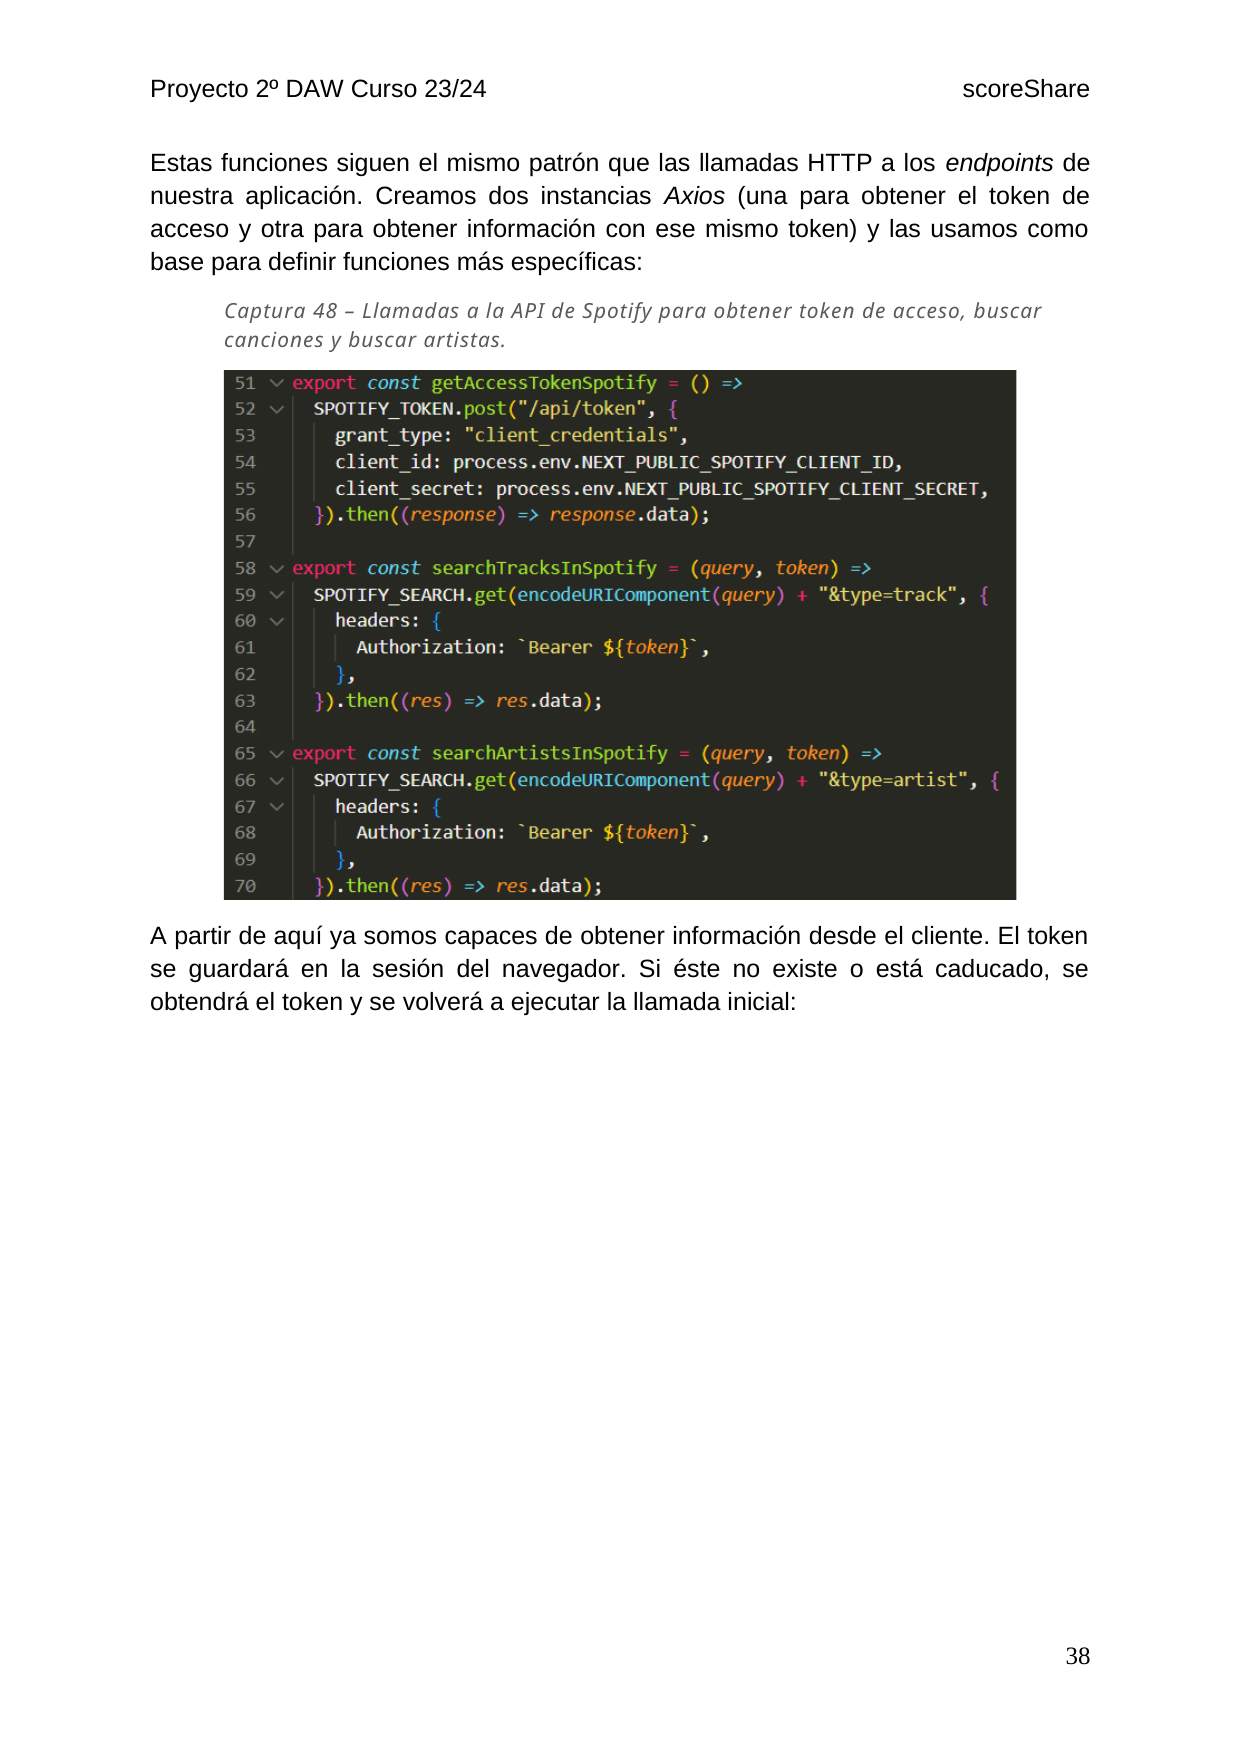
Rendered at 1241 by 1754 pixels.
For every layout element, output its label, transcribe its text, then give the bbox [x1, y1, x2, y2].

text A partir de aquí ya somos capaces de obtener información desde el cliente. El token se guardará en la sesión del navegador. Si éste no existe o está caducado, se obtendrá el token y se volverá a ejecutar la llamada inicial: [150, 921, 1090, 1015]
text Estas funciones siguen el mismo patrón que las llamadas HTTP a los endpoints de nuestra aplicación. Creamos dos instancias Axios (una para obtener el token de acceso y otra para obtener información con ese mismo token) y las usamos como base para definir funciones más específicas: [150, 148, 1090, 276]
picture [223, 370, 1017, 900]
